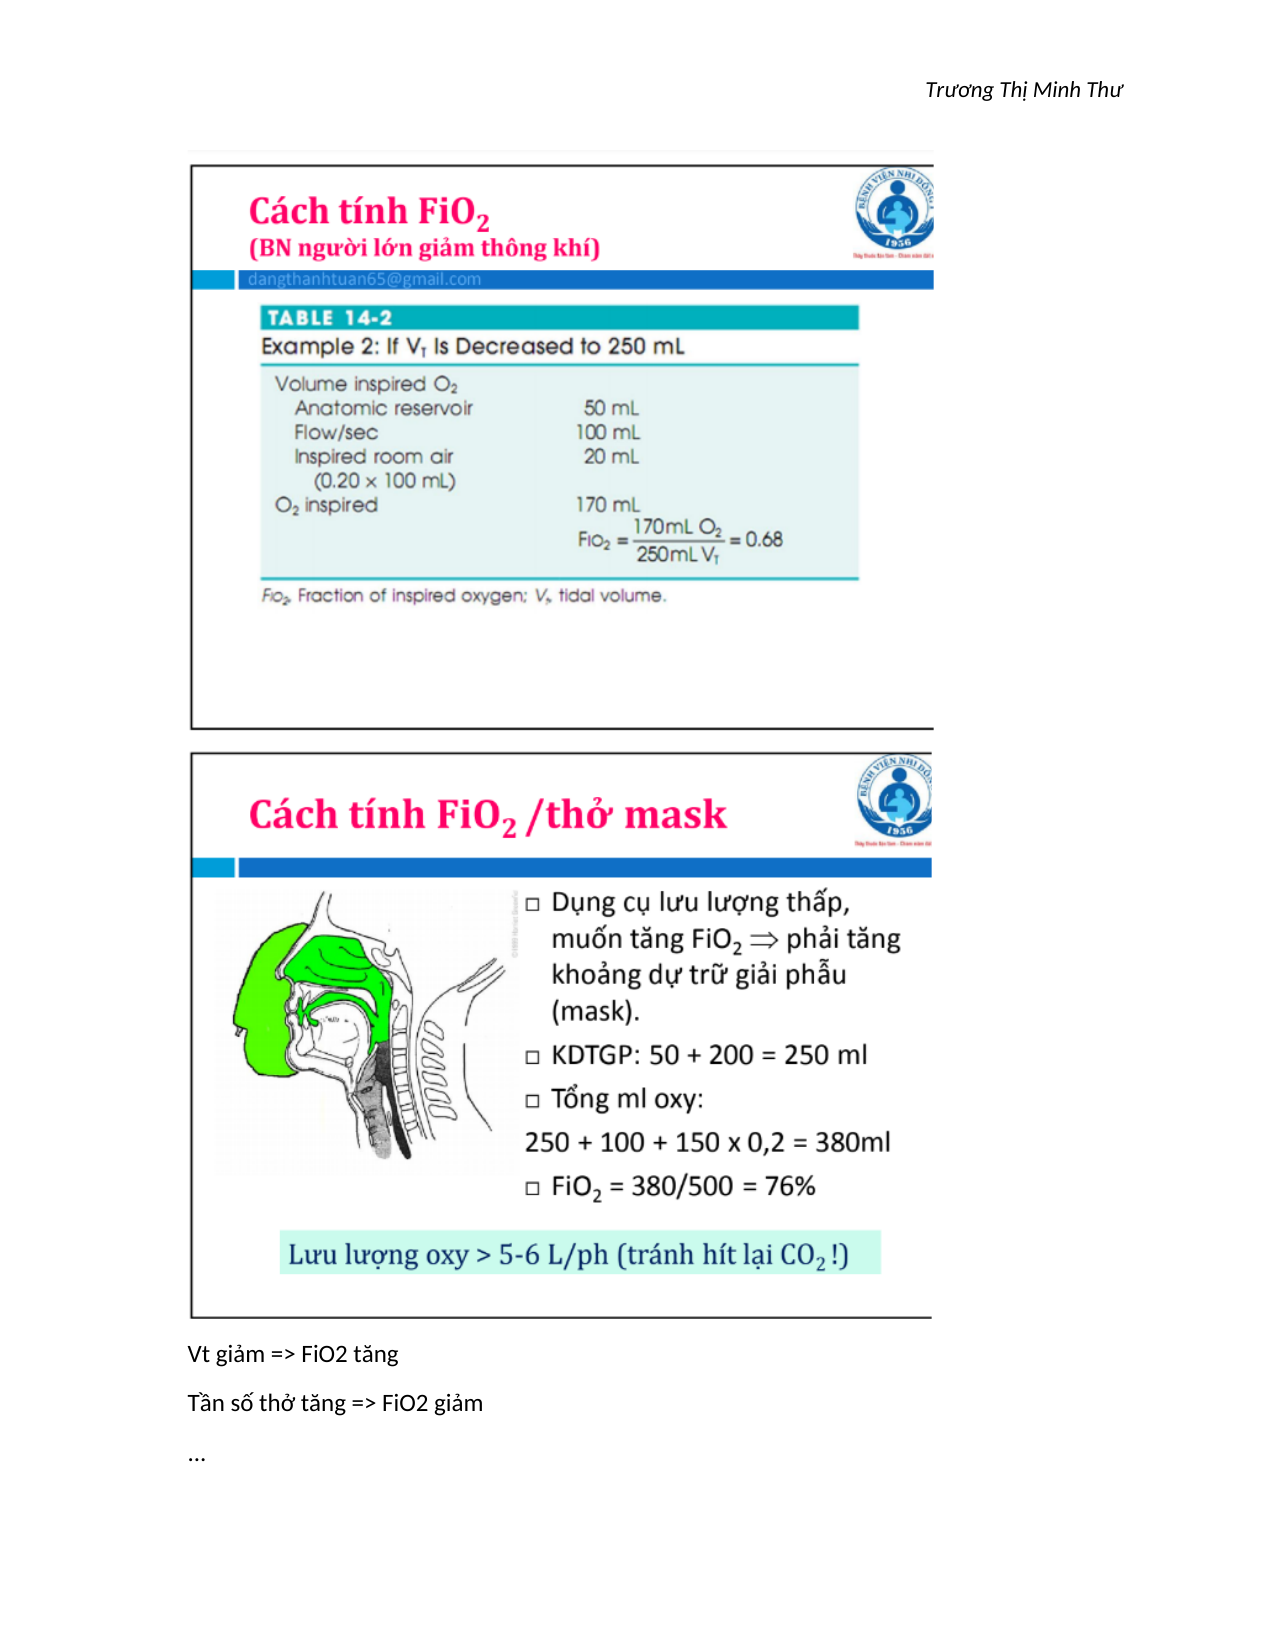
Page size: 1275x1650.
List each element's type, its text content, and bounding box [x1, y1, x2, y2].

text ... [187, 1437, 1125, 1468]
text Vt giảm => FiO2 tăng [187, 1338, 1125, 1368]
picture [187, 750, 932, 1319]
picture [187, 150, 934, 732]
text Tần số thở tăng => FiO2 giảm [187, 1387, 1125, 1418]
